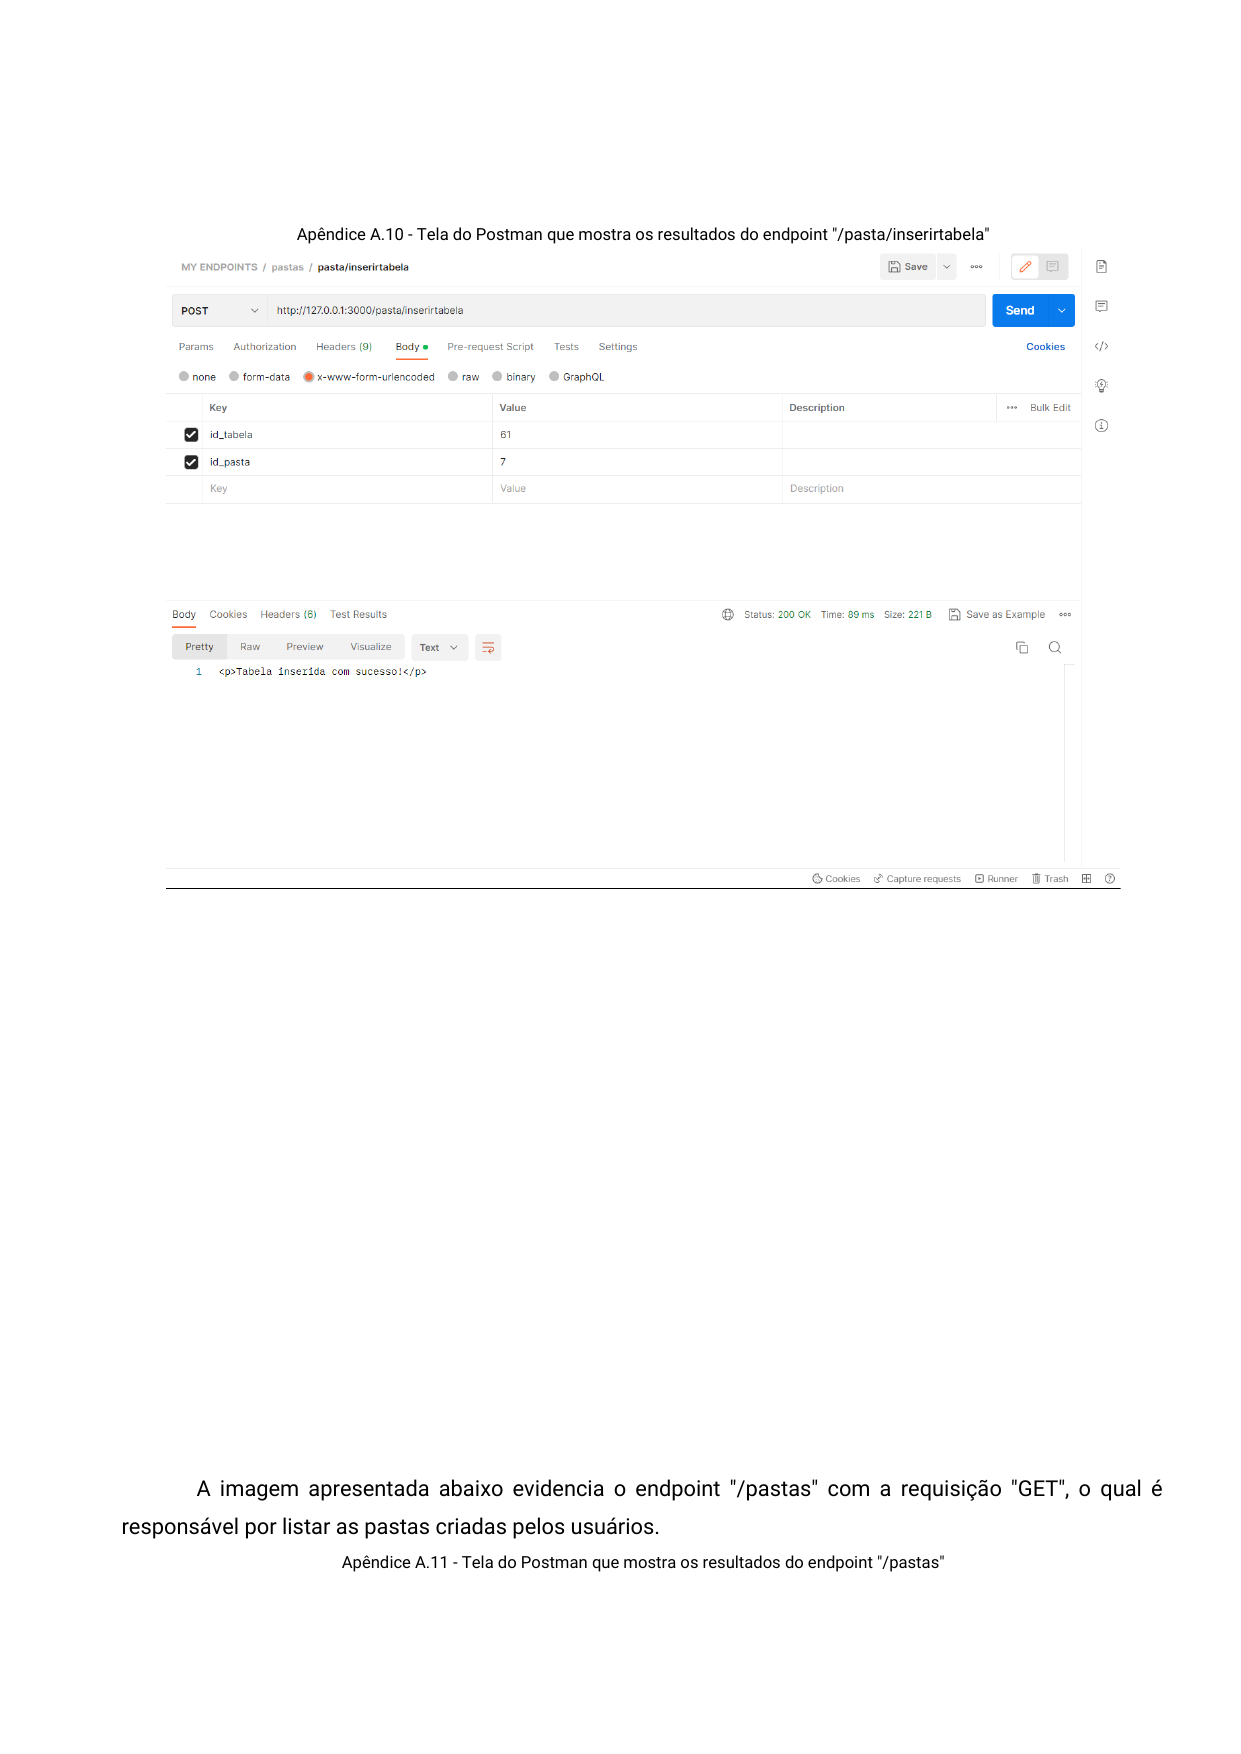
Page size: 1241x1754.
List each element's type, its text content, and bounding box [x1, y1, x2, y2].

text A imagem apresentada abaixo evidencia o endpoint "/pastas" com a requisição "GET", o qual é responsável por listar as pastas criadas pelos usuários. [121, 1476, 1165, 1540]
text Apêndice A.10 - Tela do Postman que mostra os resultados do endpoint "/pasta/inserirtabela" [121, 225, 1165, 244]
picture [166, 248, 1121, 889]
text Apêndice A.11 - Tela do Postman que mostra os resultados do endpoint "/pastas" [121, 1553, 1165, 1572]
